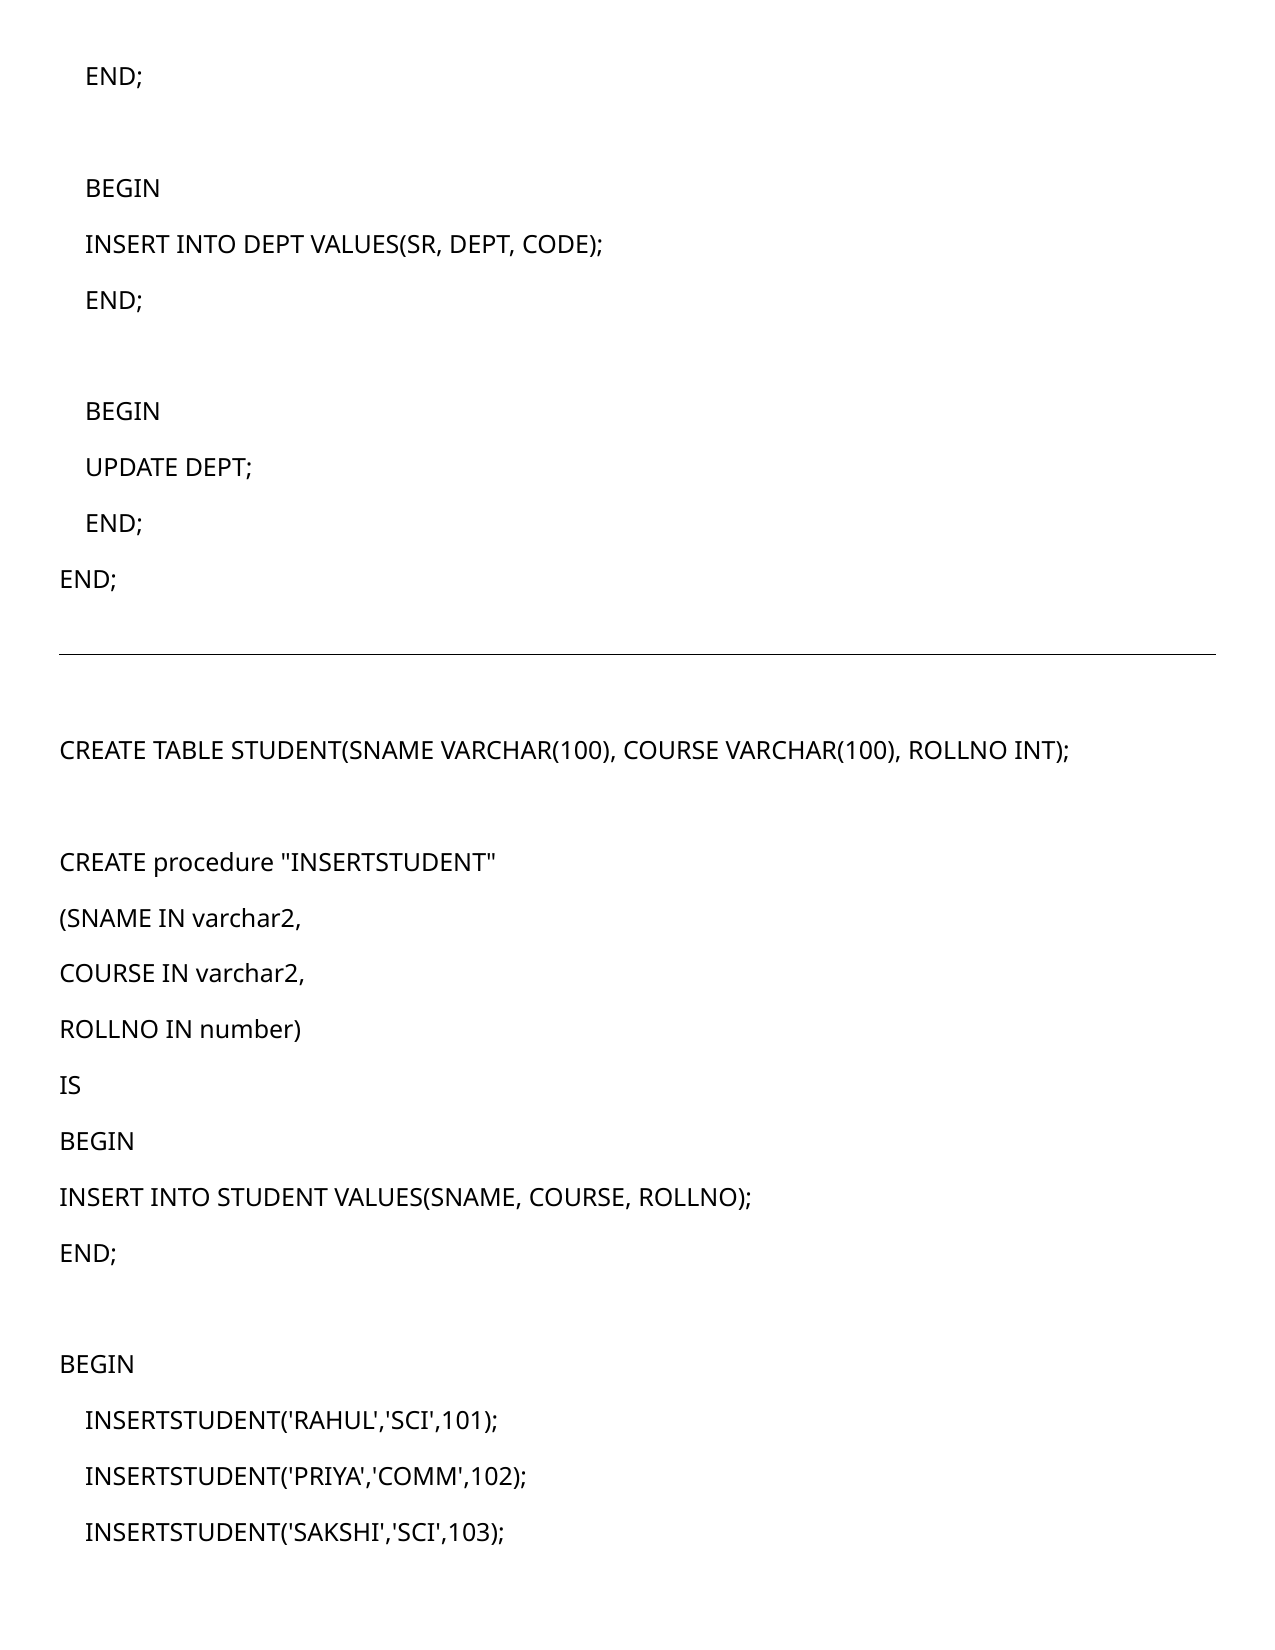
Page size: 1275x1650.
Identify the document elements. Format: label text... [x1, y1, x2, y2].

text INSERT INTO DEPT VALUES(SR, DEPT, CODE); [59, 227, 1216, 261]
text INSERTSTUDENT('PRIYA','COMM',102); [59, 1458, 1216, 1493]
text ROLLNO IN number) [59, 1012, 1216, 1046]
text BEGIN [59, 1123, 1216, 1158]
text END; [59, 1235, 1216, 1269]
text END; [59, 562, 1216, 596]
text BEGIN [59, 1347, 1216, 1381]
text UPDATE DEPT; [59, 450, 1216, 484]
text BEGIN [59, 394, 1216, 428]
text END; [59, 282, 1216, 316]
text COURSE IN varchar2, [59, 956, 1216, 990]
text INSERT INTO STUDENT VALUES(SNAME, COURSE, ROLLNO); [59, 1179, 1216, 1213]
text CREATE procedure "INSERTSTUDENT" [59, 844, 1216, 878]
text END; [59, 506, 1216, 540]
text INSERTSTUDENT('SAKSHI','SCI',103); [59, 1514, 1216, 1548]
text IS [59, 1068, 1216, 1102]
text CREATE TABLE STUDENT(SNAME VARCHAR(100), COURSE VARCHAR(100), ROLLNO INT); [59, 733, 1216, 767]
text (SNAME IN varchar2, [59, 900, 1216, 934]
text INSERTSTUDENT('RAHUL','SCI',101); [59, 1403, 1216, 1437]
text END; [59, 59, 1216, 93]
text BEGIN [59, 171, 1216, 205]
